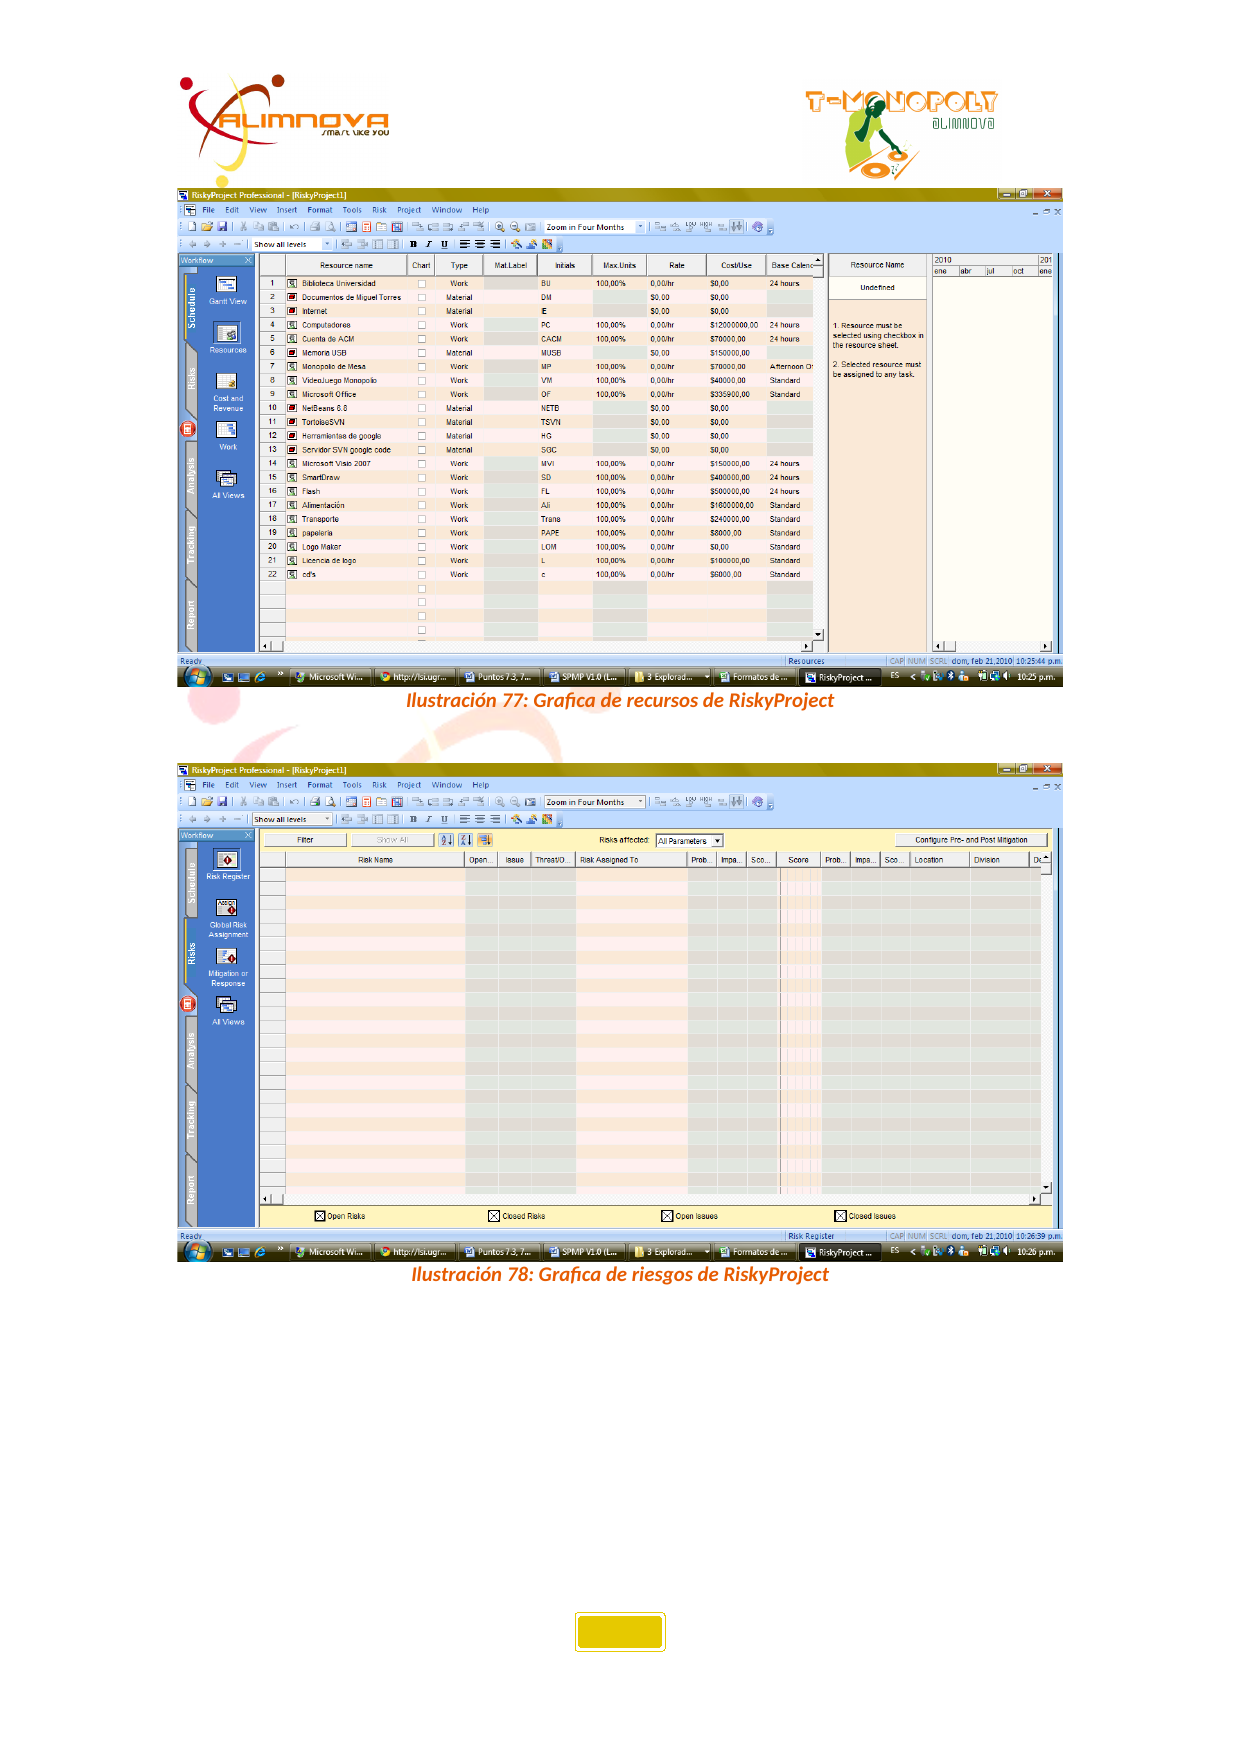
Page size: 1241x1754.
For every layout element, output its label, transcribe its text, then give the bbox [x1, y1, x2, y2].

picture [802, 79, 1002, 184]
picture [177, 763, 1063, 1262]
picture [177, 73, 1063, 687]
